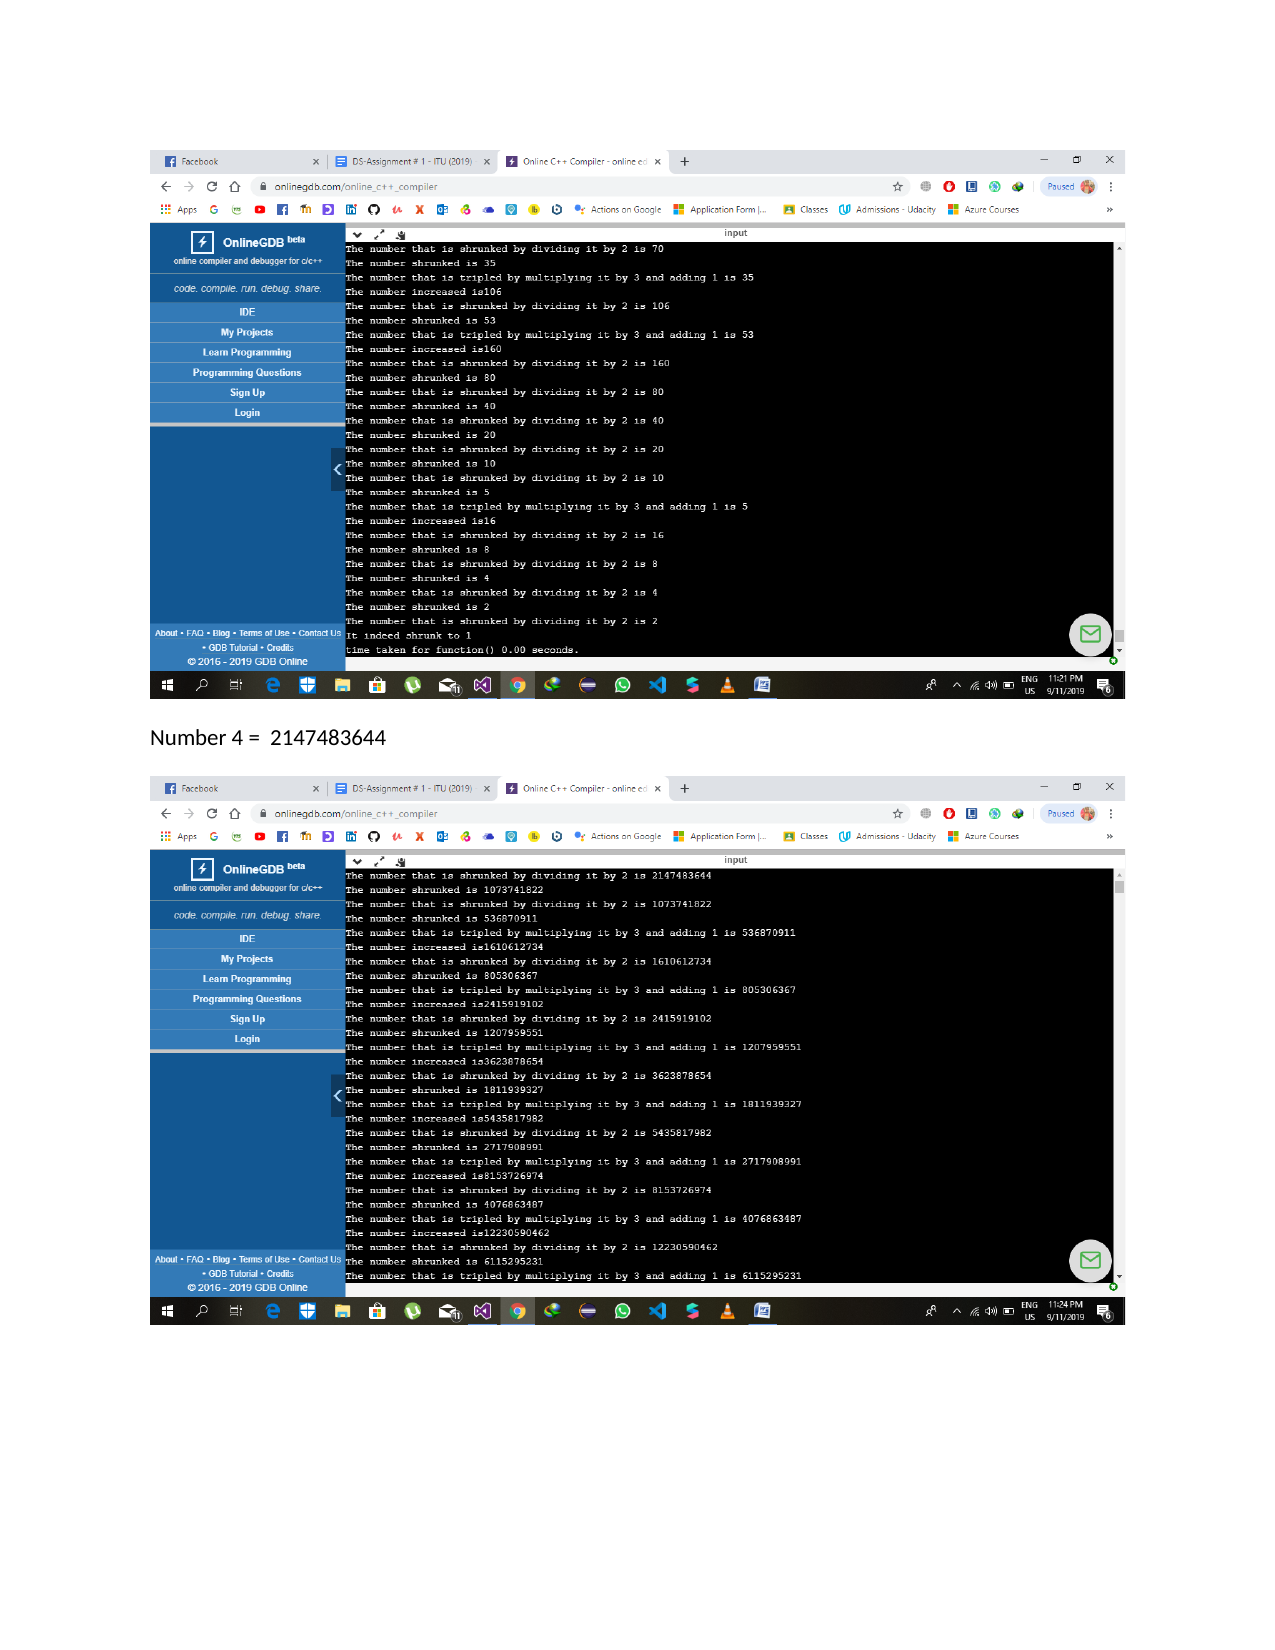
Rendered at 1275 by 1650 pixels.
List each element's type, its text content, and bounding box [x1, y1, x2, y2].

text Number 4 = 2147483644 [150, 723, 1125, 751]
picture [150, 776, 1125, 1325]
picture [150, 150, 1125, 699]
